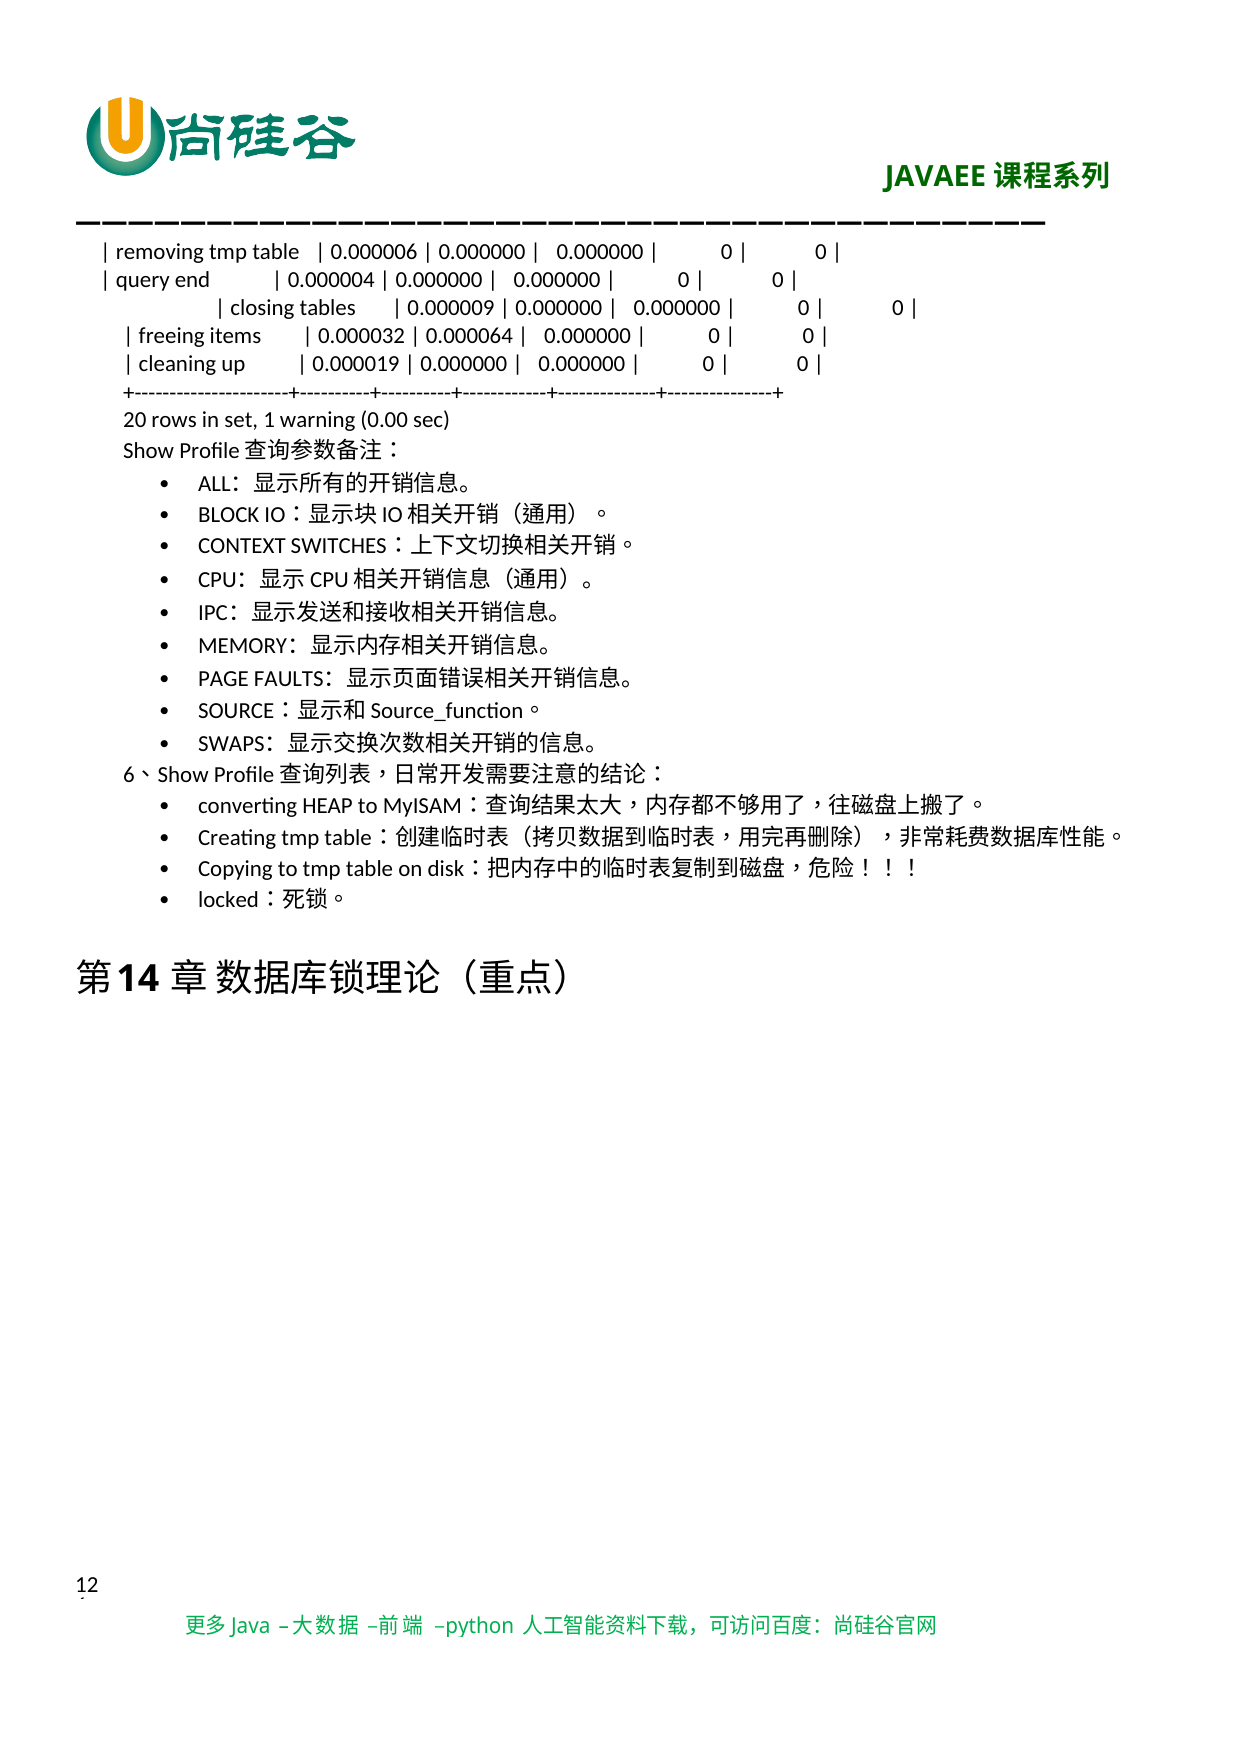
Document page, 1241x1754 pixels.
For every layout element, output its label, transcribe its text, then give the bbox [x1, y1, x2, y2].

text | query end | 0.000004 | 0.000000 | 0.000000 | 0 | 0 | [100, 266, 1240, 293]
list converting HEAP to MyISAM：查询结果太大，内存都不够用了，往磁盘上搬了。 [161, 789, 1240, 821]
list CONTEXT SWITCHES：上下文切换相关开销。 [161, 529, 1240, 561]
list Copying to tmp table on disk：把内存中的临时表复制到磁盘，危险！！！ [161, 852, 1240, 883]
list MEMORY：显示内存相关开销信息。 [161, 627, 1240, 660]
list BLOCK IO：显示块IO相关开销（通用）。 [161, 498, 1240, 529]
list SWAPS：显示交换次数相关开销的信息。 [161, 725, 1240, 758]
list locked：死锁。 [161, 883, 1240, 914]
text +----------------------+----------+----------+------------+--------------+---------------+ [123, 378, 1240, 406]
text | removing tmp table | 0.000006 | 0.000000 | 0.000000 | 0 | 0 | [100, 237, 1240, 266]
list ALL：显示所有的开销信息。 [161, 465, 1240, 498]
list PAGE FAULTS：显示页面错误相关开销信息。 [161, 660, 1240, 693]
list IPC：显示发送和接收相关开销信息。 [161, 594, 1240, 627]
picture [86, 97, 356, 176]
list SOURCE：显示和Source_function。 [161, 693, 1240, 725]
text | closing tables | 0.000009 | 0.000000 | 0.000000 | 0 | 0 | [214, 293, 1240, 322]
list Creating tmp table：创建临时表（拷贝数据到临时表，用完再删除），非常耗费数据库性能。 [161, 821, 1240, 852]
text | freeing items | 0.000032 | 0.000064 | 0.000000 | 0 | 0 | [123, 322, 1240, 349]
text Show Profile查询参数备注： [123, 434, 1240, 465]
text 20 rows in set, 1 warning (0.00 sec) [123, 406, 1240, 434]
list CPU：显示CPU相关开销信息（通用）。 [161, 561, 1240, 594]
subtitle 第 14 章 数据库锁理论（重点） [75, 947, 1240, 1002]
text | cleaning up | 0.000019 | 0.000000 | 0.000000 | 0 | 0 | [123, 349, 1240, 378]
text 6、Show Profile查询列表，日常开发需要注意的结论： [123, 758, 1240, 789]
